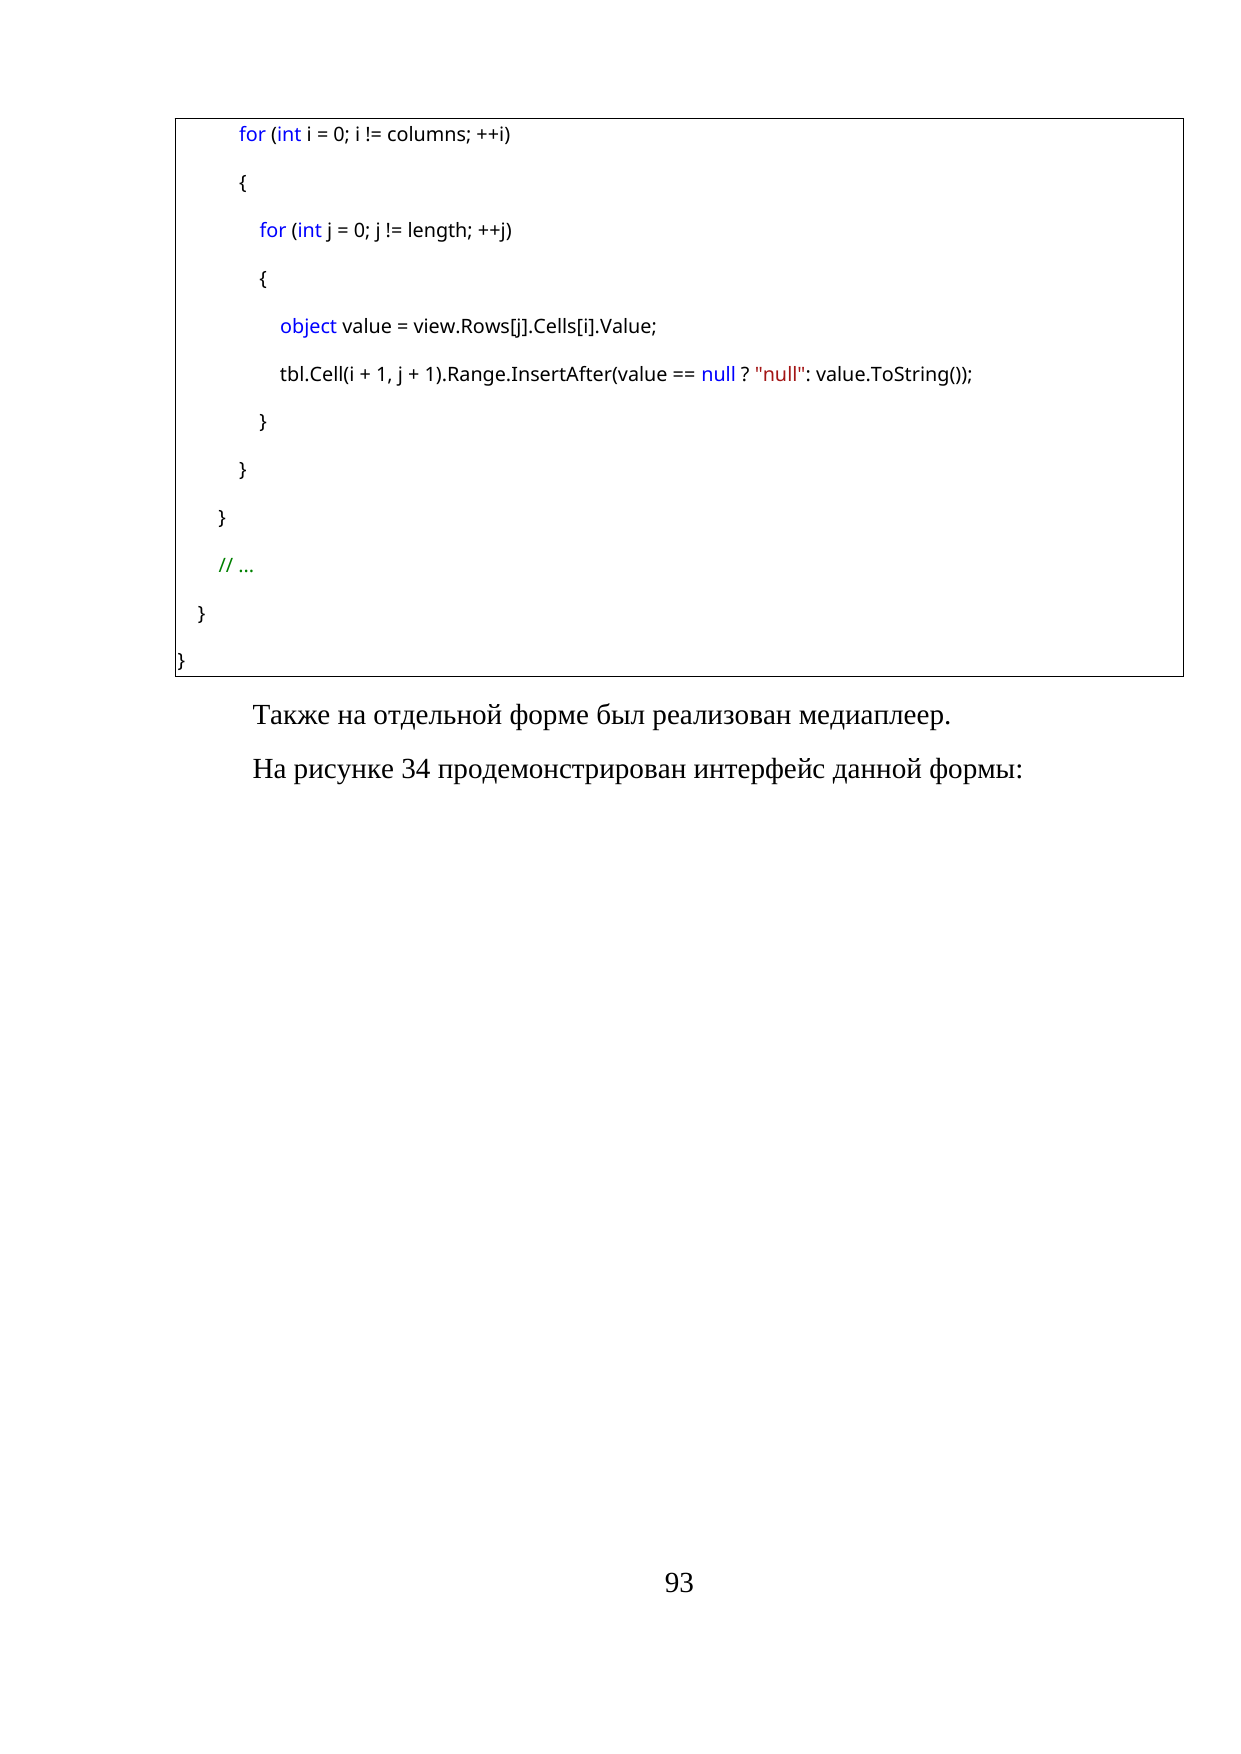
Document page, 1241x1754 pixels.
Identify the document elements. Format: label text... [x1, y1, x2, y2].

text На рисунке 34 продемонстрирован интерфейс данной формы: [177, 751, 1181, 785]
text { [176, 166, 1183, 196]
text } [176, 453, 1183, 482]
text tbl.Cell(i + 1, j + 1).Range.InsertAfter(value == null ? "null": value.ToString()); [176, 357, 1183, 387]
text // ... [176, 548, 1183, 578]
text } [176, 596, 1183, 626]
text } [176, 501, 1183, 530]
text { [176, 262, 1183, 291]
text } [176, 644, 1183, 676]
text for (int j = 0; j != length; ++j) [176, 214, 1183, 243]
text for (int i = 0; i != columns; ++i) [176, 119, 1183, 148]
text } [176, 405, 1183, 434]
text object value = view.Rows[j].Cells[i].Value; [176, 309, 1183, 339]
text Также на отдельной форме был реализован медиаплеер. [177, 697, 1181, 731]
